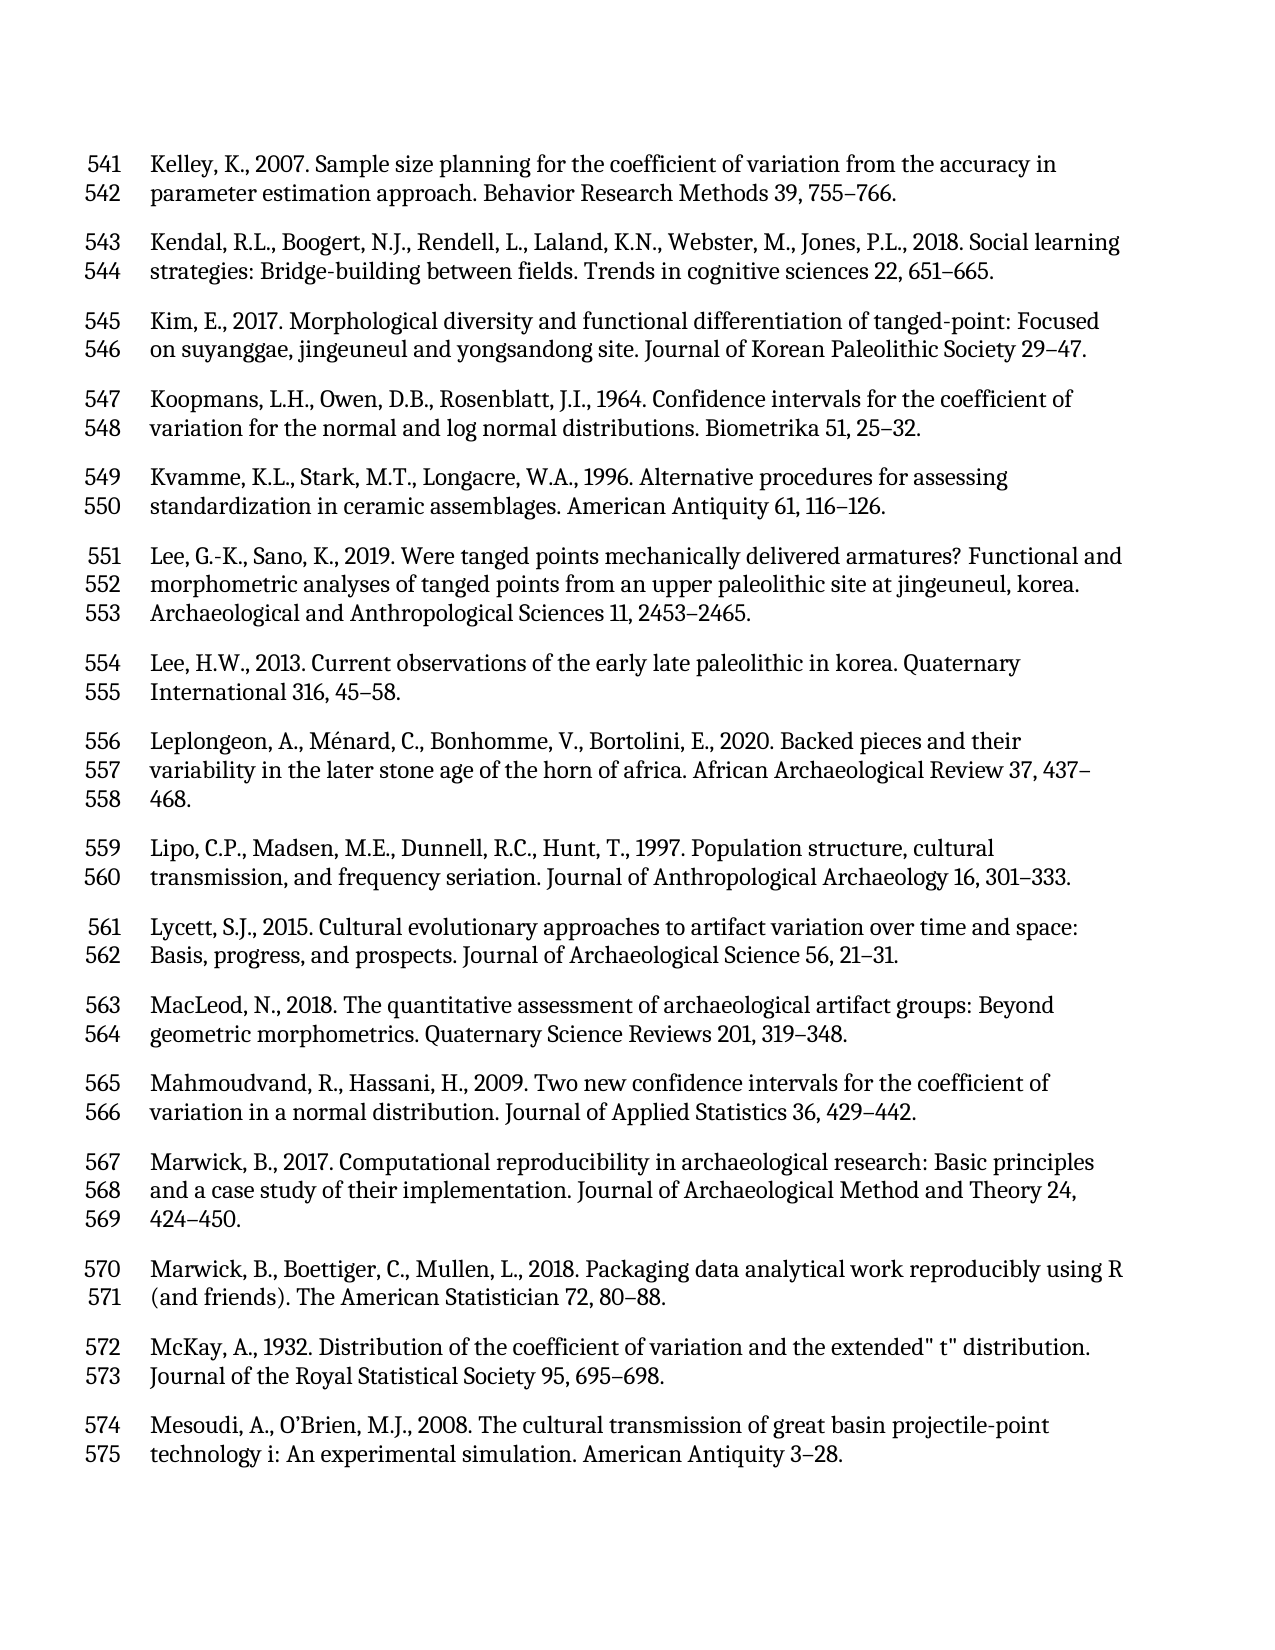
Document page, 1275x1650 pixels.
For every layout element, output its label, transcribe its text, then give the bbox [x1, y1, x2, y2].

text Kendal, R.L., Boogert, N.J., Rendell, L., Laland, K.N., Webster, M., Jones, P.L., 2018. Social learning strategies: Bridge-building between fields. Trends in cognitive sciences 22, 651–665. [150, 228, 1125, 286]
text MacLeod, N., 2018. The quantitative assessment of archaeological artifact groups: Beyond geometric morphometrics. Quaternary Science Reviews 201, 319–348. [150, 991, 1125, 1048]
text Lee, H.W., 2013. Current observations of the early late paleolithic in korea. Quaternary International 316, 45–58. [150, 649, 1125, 706]
text Mesoudi, A., O’Brien, M.J., 2008. The cultural transmission of great basin projectile-point technology i: An experimental simulation. American Antiquity 3–28. [150, 1411, 1125, 1469]
text Lee, G.-K., Sano, K., 2019. Were tanged points mechanically delivered armatures? Functional and morphometric analyses of tanged points from an upper paleolithic site at jingeuneul, korea. Archaeological and Anthropological Sciences 11, 2453–2465. [150, 542, 1125, 628]
text Kim, E., 2017. Morphological diversity and functional differentiation of tanged-point: Focused on suyanggae, jingeuneul and yongsandong site. Journal of Korean Paleolithic Society 29–47. [150, 307, 1125, 364]
text Kvamme, K.L., Stark, M.T., Longacre, W.A., 1996. Alternative procedures for assessing standardization in ceramic assemblages. American Antiquity 61, 116–126. [150, 463, 1125, 521]
text Marwick, B., 2017. Computational reproducibility in archaeological research: Basic principles and a case study of their implementation. Journal of Archaeological Method and Theory 24, 424–450. [150, 1147, 1125, 1234]
text Kelley, K., 2007. Sample size planning for the coefficient of variation from the accuracy in parameter estimation approach. Behavior Research Methods 39, 755–766. [150, 150, 1125, 207]
text Lipo, C.P., Madsen, M.E., Dunnell, R.C., Hunt, T., 1997. Population structure, cultural transmission, and frequency seriation. Journal of Anthropological Archaeology 16, 301–333. [150, 834, 1125, 892]
text Leplongeon, A., Ménard, C., Bonhomme, V., Bortolini, E., 2020. Backed pieces and their variability in the later stone age of the horn of africa. African Archaeological Review 37, 437–468. [150, 727, 1125, 813]
text Mahmoudvand, R., Hassani, H., 2009. Two new confidence intervals for the coefficient of variation in a normal distribution. Journal of Applied Statistics 36, 429–442. [150, 1069, 1125, 1127]
text Marwick, B., Boettiger, C., Mullen, L., 2018. Packaging data analytical work reproducibly using R (and friends). The American Statistician 72, 80–88. [150, 1254, 1125, 1312]
text McKay, A., 1932. Distribution of the coefficient of variation and the extended" t" distribution. Journal of the Royal Statistical Society 95, 695–698. [150, 1333, 1125, 1390]
text Lycett, S.J., 2015. Cultural evolutionary approaches to artifact variation over time and space: Basis, progress, and prospects. Journal of Archaeological Science 56, 21–31. [150, 912, 1125, 970]
text Koopmans, L.H., Owen, D.B., Rosenblatt, J.I., 1964. Confidence intervals for the coefficient of variation for the normal and log normal distributions. Biometrika 51, 25–32. [150, 385, 1125, 442]
